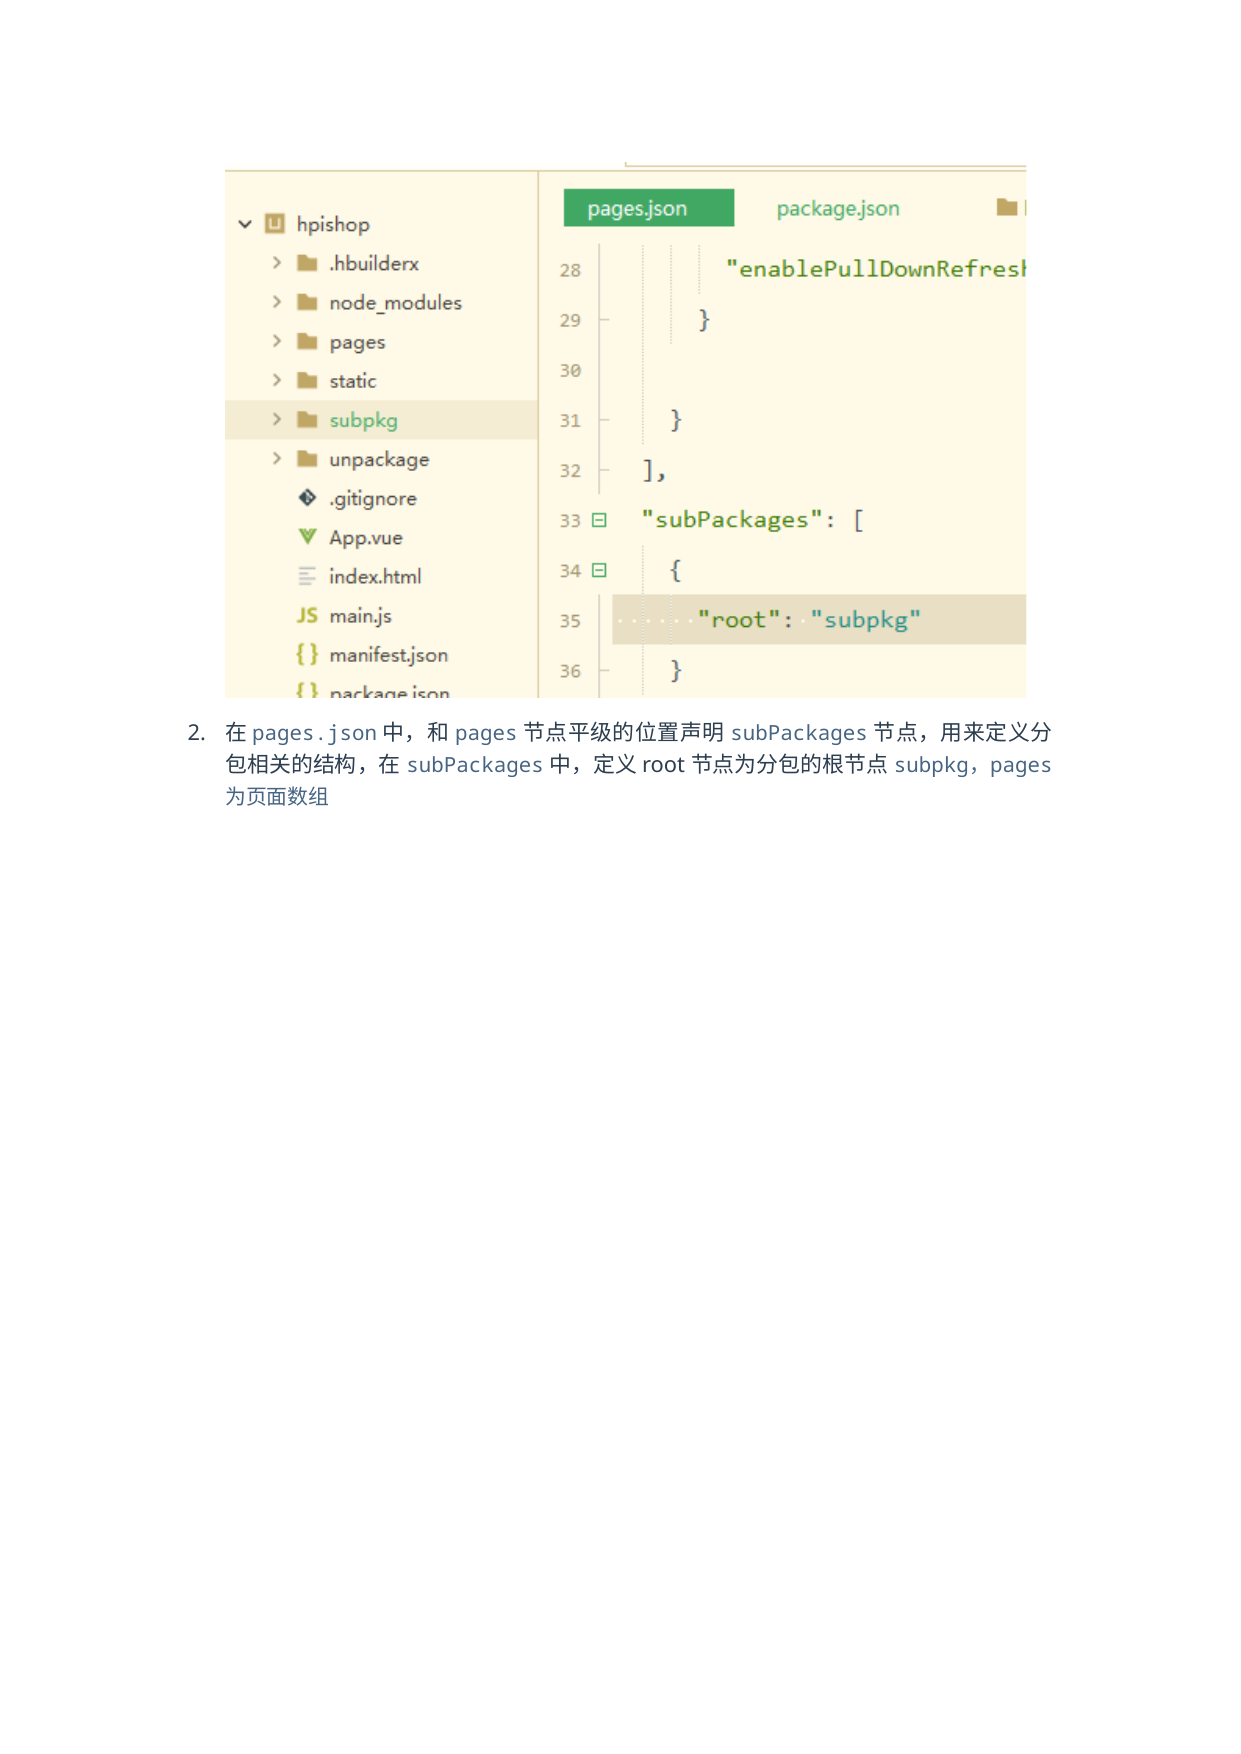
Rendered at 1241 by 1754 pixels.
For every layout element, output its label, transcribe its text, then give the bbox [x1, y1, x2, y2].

list 在pages.json 中，和 pages 节点平级的位置声明 subPackages 节点，用来定义分包相关的结构，在subPackages 中，定义root 节点为分包的根节点subpkg，pages为页面数组 [187, 714, 1053, 812]
picture [225, 162, 1027, 698]
